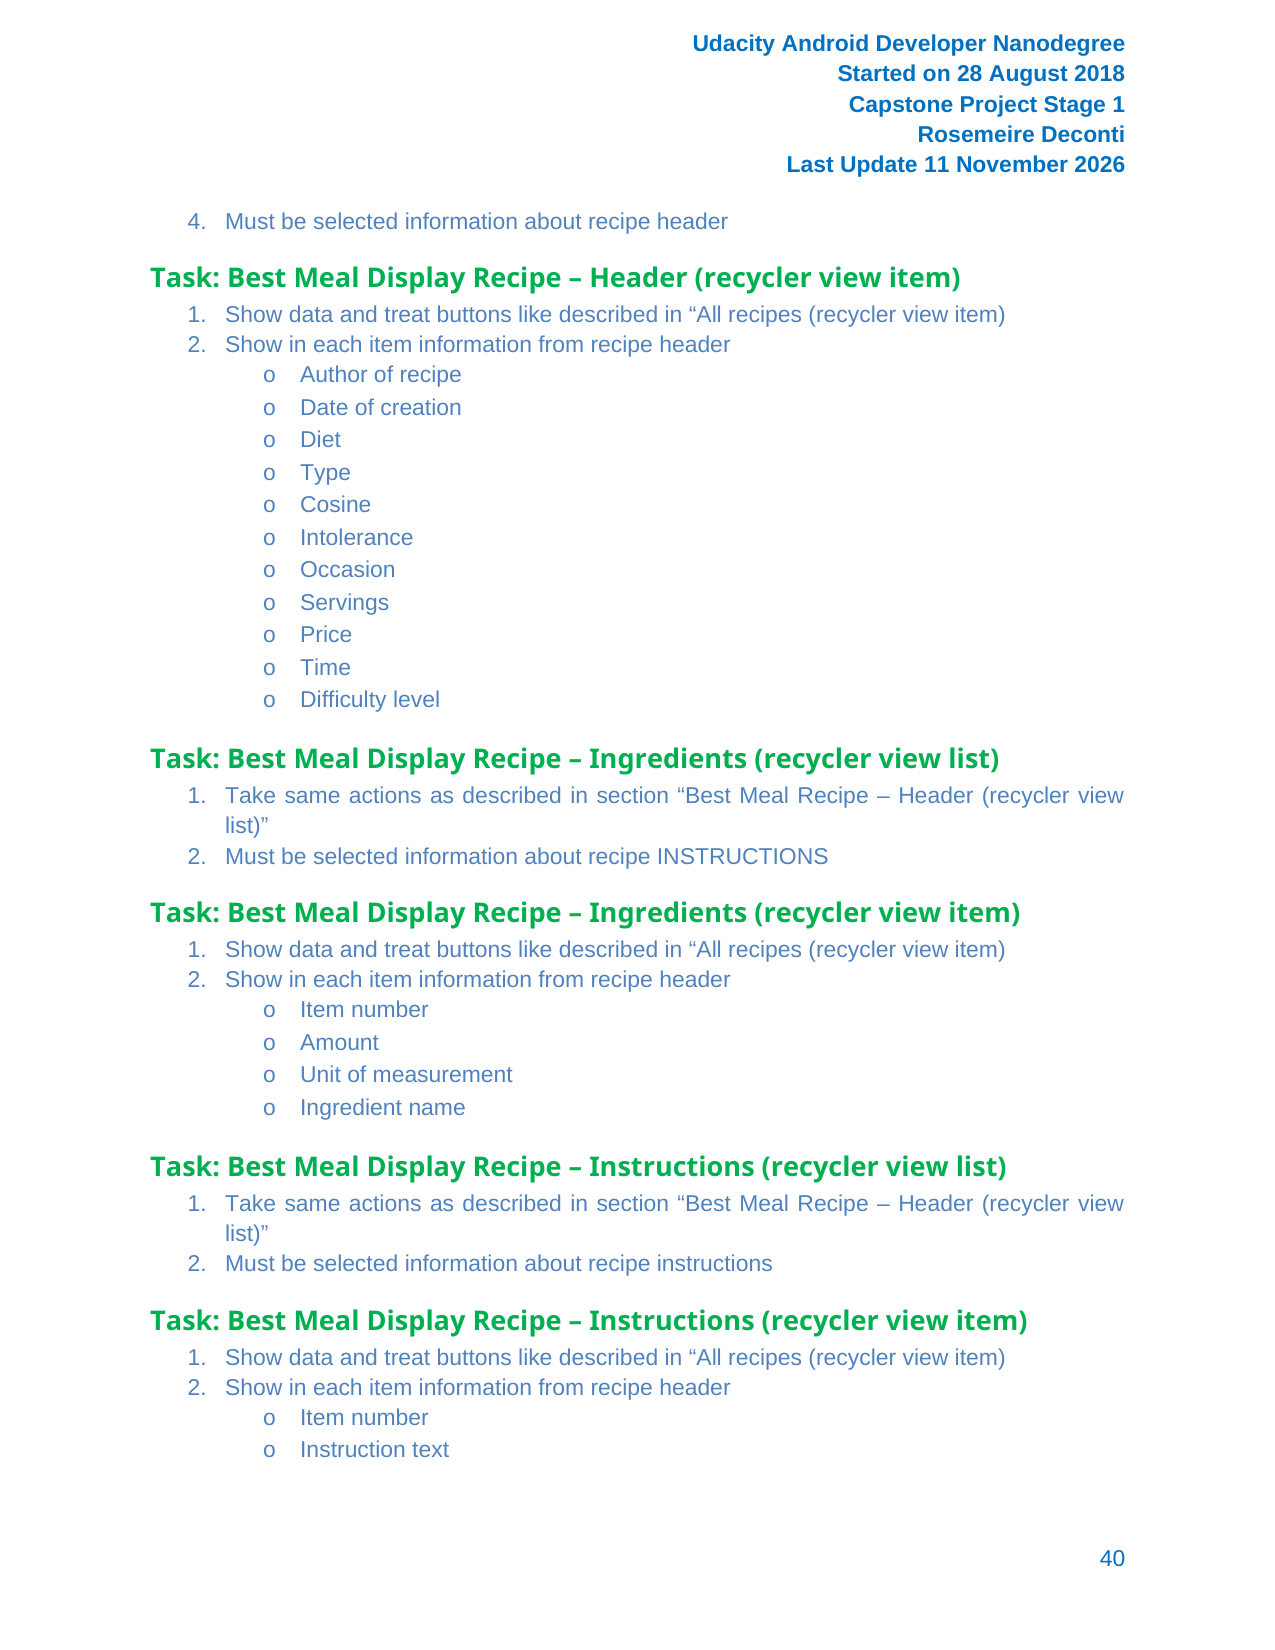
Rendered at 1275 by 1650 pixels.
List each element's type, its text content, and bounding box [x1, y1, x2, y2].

list Show in each item information from recipe header [187, 966, 1125, 993]
list Price [262, 621, 1125, 650]
list Author of recipe [262, 361, 1125, 390]
list Intolerance [262, 524, 1125, 552]
list Unit of measurement [262, 1061, 1125, 1090]
list Type [262, 459, 1125, 487]
list Time [262, 654, 1125, 682]
list Show in each item information from recipe header [187, 331, 1125, 358]
list Show data and treat buttons like described in “All recipes (recycler view item) [187, 936, 1125, 962]
list Date of creation [262, 394, 1125, 422]
list Show in each item information from recipe header [187, 1374, 1125, 1400]
list Diet [262, 426, 1125, 455]
subtitle Task: Best Meal Display Recipe – Instructions (recycler view item) [150, 1301, 1125, 1338]
list Servings [262, 589, 1125, 617]
list Show data and treat buttons like described in “All recipes (recycler view item) [187, 301, 1125, 327]
list Show data and treat buttons like described in “All recipes (recycler view item) [187, 1343, 1125, 1370]
list Must be selected information about recipe INSTRUCTIONS [187, 843, 1125, 869]
subtitle Task: Best Meal Display Recipe – Ingredients (recycler view item) [150, 894, 1125, 931]
list Difficulty level [262, 686, 1125, 715]
subtitle Task: Best Meal Display Recipe – Header (recycler view item) [150, 259, 1125, 296]
list Amount [262, 1029, 1125, 1057]
list Instruction text [262, 1436, 1125, 1465]
list Must be selected information about recipe header [187, 208, 1125, 234]
list Item number [262, 996, 1125, 1025]
subtitle Task: Best Meal Display Recipe – Ingredients (recycler view list) [150, 740, 1125, 777]
list Occasion [262, 556, 1125, 585]
subtitle Task: Best Meal Display Recipe – Instructions (recycler view list) [150, 1147, 1125, 1184]
list Item number [262, 1404, 1125, 1432]
list Cosine [262, 491, 1125, 520]
list Ingredient name [262, 1094, 1125, 1122]
list Take same actions as described in section “Best Meal Recipe – Header (recycler view list)” [187, 782, 1125, 839]
list Take same actions as described in section “Best Meal Recipe – Header (recycler view list)” [187, 1190, 1125, 1246]
list Must be selected information about recipe instructions [187, 1250, 1125, 1276]
